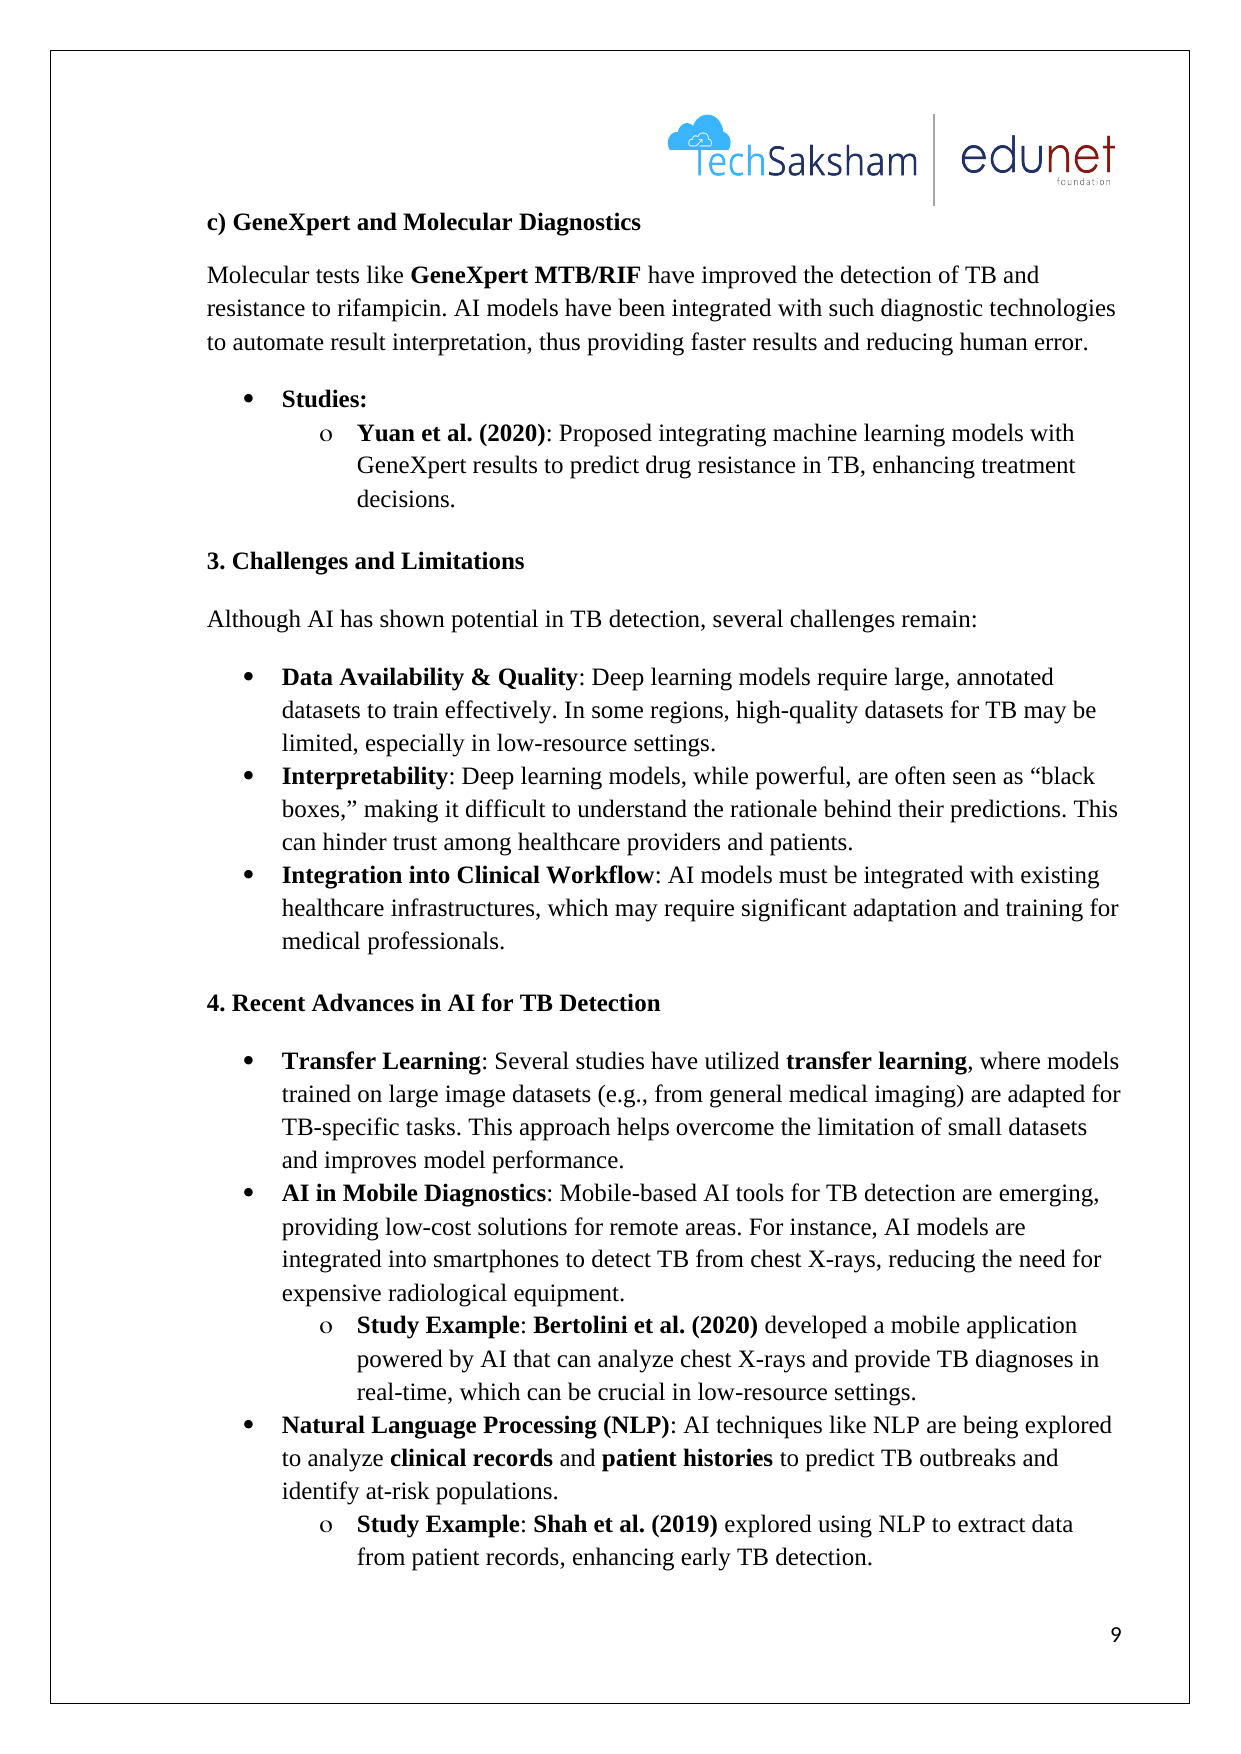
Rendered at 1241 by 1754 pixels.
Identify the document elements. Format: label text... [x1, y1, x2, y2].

list AI in Mobile Diagnostics: Mobile-based AI tools for TB detection are emerging, providing low-cost solutions for remote areas. For instance, AI models are integrated into smartphones to detect TB from chest X-rays, reducing the need for expensive radiological equipment. [244, 1178, 1122, 1306]
subtitle 4. Recent Advances in AI for TB Detection [207, 988, 1122, 1017]
list Yuan et al. (2020): Proposed integrating machine learning models with GeneXpert results to predict drug resistance in TB, enhancing treatment decisions. [319, 418, 1122, 512]
list Interpretability: Deep learning models, while powerful, are often seen as “black boxes,” making it difficult to understand the rationale behind their predictions. This can hinder trust among healthcare providers and patients. [244, 761, 1122, 856]
list Studies: [244, 384, 1122, 413]
list Natural Language Processing (NLP): AI techniques like NLP are being explored to analyze clinical records and patient histories to predict TB outbreaks and identify at-risk populations. [244, 1410, 1122, 1504]
list Data Availability & Quality: Deep learning models require large, annotated datasets to train effectively. In some regions, high-quality datasets for TB may be limited, especially in low-resource settings. [244, 662, 1122, 757]
picture [662, 107, 923, 182]
list Study Example: Shah et al. (2019) explored using NLP to extract data from patient records, enhancing early TB detection. [319, 1509, 1122, 1571]
text Although AI has shown potential in TB detection, several challenges remain: [207, 604, 1122, 633]
list Integration into Clinical Workflow: AI models must be integrated with existing healthcare infrastructures, which may require significant adaptation and training for medical professionals. [244, 860, 1122, 955]
list Transfer Learning: Several studies have utilized transfer learning, where models trained on large image datasets (e.g., from general medical imaging) are adapted for TB-specific tasks. This approach helps overcome the limitation of small datasets and improves model performance. [244, 1046, 1122, 1174]
subtitle c) GeneXpert and Molecular Diagnostics [207, 207, 1122, 236]
picture [955, 128, 1122, 192]
list Study Example: Bertolini et al. (2020) developed a mobile application powered by AI that can analyze chest X-rays and provide TB diagnoses in real-time, which can be crucial in low-resource settings. [319, 1311, 1122, 1405]
subtitle 3. Challenges and Limitations [207, 546, 1122, 575]
text Molecular tests like GeneXpert MTB/RIF have improved the detection of TB and resistance to rifampicin. AI models have been integrated with such diagnostic technologies to automate result interpretation, thus providing faster results and reducing human error. [207, 261, 1122, 355]
